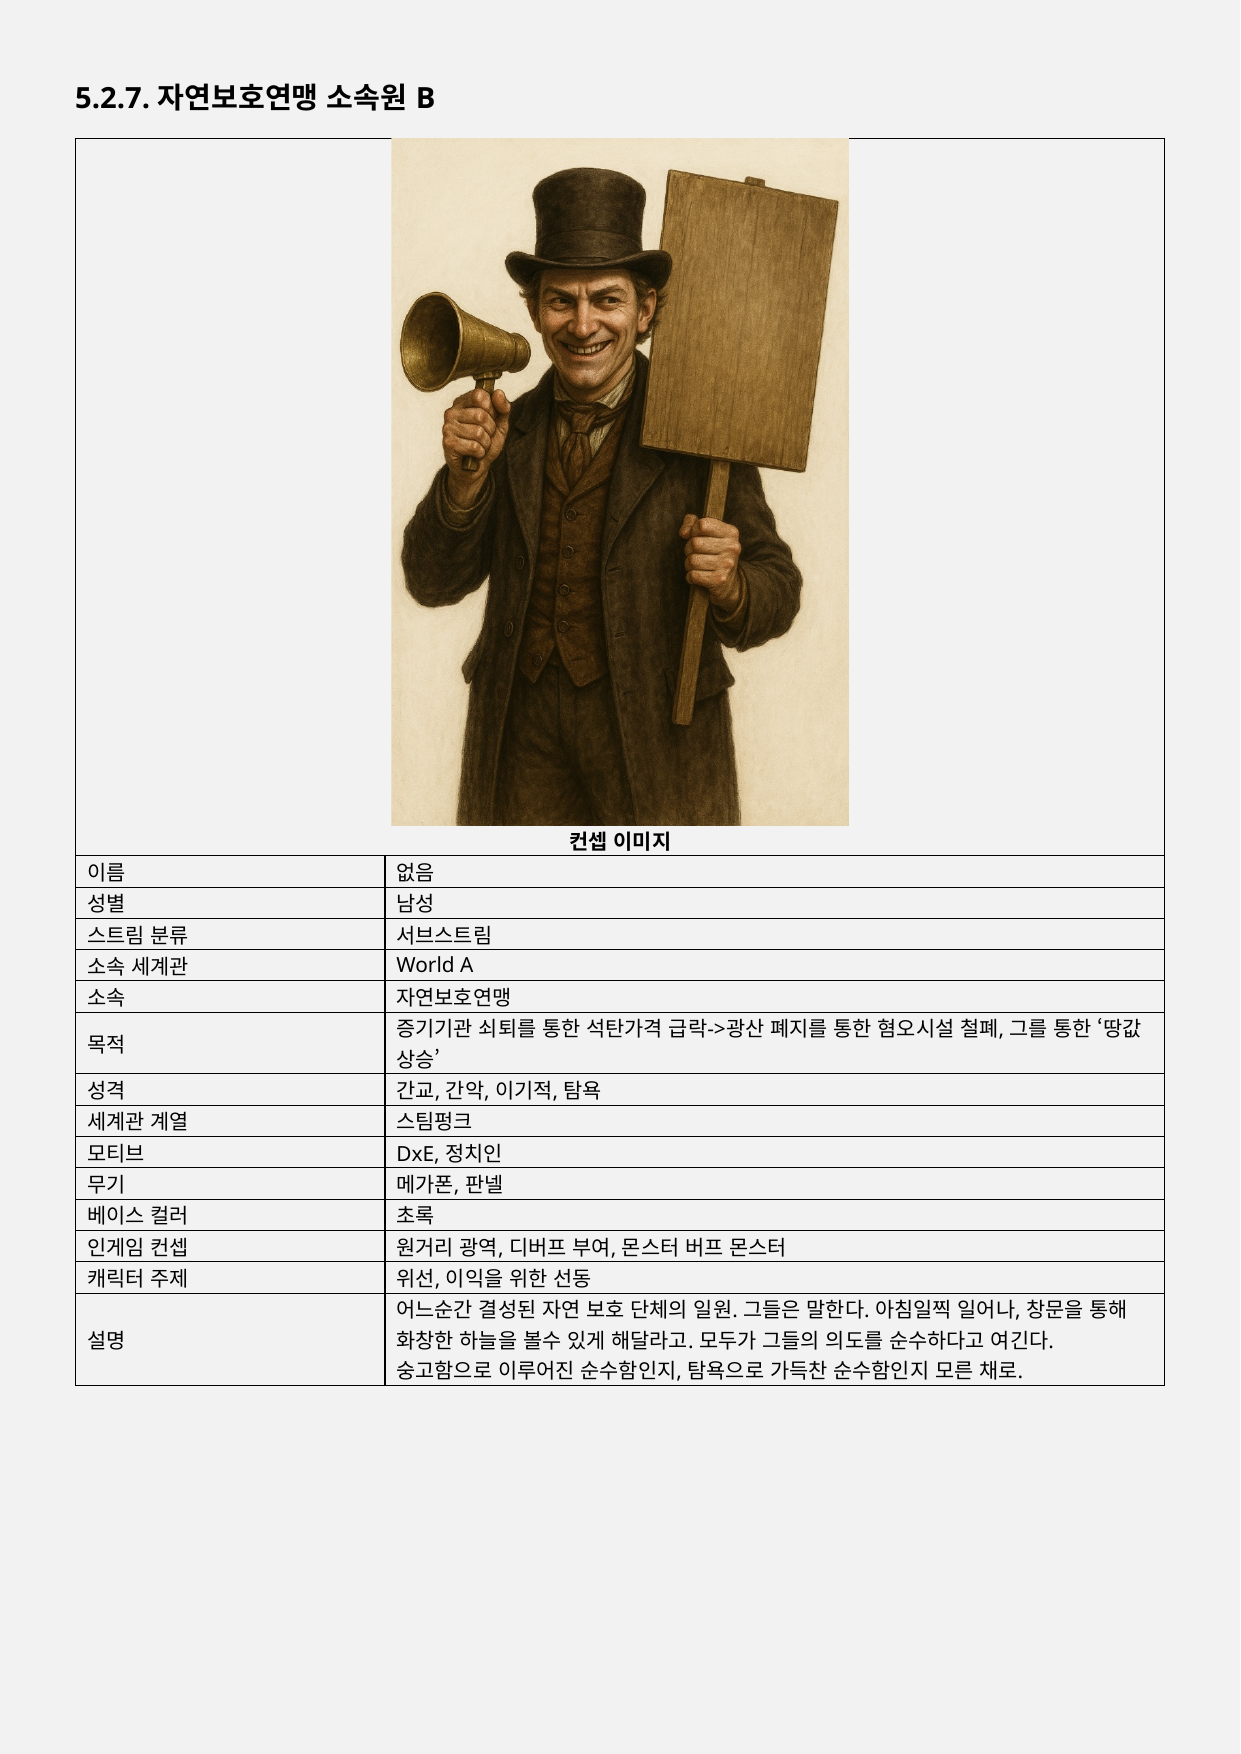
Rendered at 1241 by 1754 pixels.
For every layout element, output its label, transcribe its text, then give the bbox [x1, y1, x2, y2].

table_cell World A [386, 950, 1164, 980]
table_cell 어느순간 결성된 자연 보호 단체의 일원. 그들은 말한다. 아침일찍 일어나, 창문을 통해 화창한 하늘을 볼수 있게 해달라고. 모두가 그들의 의도를 순수하다고 여긴다. 숭고함으로 이루어진 순수함인지, 탐욕으로 가득찬 순수함인지 모른 채로. [386, 1294, 1164, 1384]
table_cell 목적 [76, 1013, 384, 1073]
table_cell 메가폰, 판넬 [386, 1168, 1164, 1198]
table_cell 인게임 컨셉 [76, 1231, 384, 1261]
table_cell 소속 세계관 [76, 950, 384, 980]
table_cell 스트림 분류 [76, 919, 384, 949]
table_cell 남성 [386, 888, 1164, 918]
table_cell 성별 [76, 888, 384, 918]
table_cell 자연보호연맹 [386, 981, 1164, 1012]
table_cell 초록 [386, 1200, 1164, 1230]
table_cell 모티브 [76, 1137, 384, 1167]
table_cell 없음 [386, 856, 1164, 887]
table_cell 서브스트림 [386, 919, 1164, 949]
table_cell DxE, 정치인 [386, 1137, 1164, 1167]
table_cell 원거리 광역, 디버프 부여, 몬스터 버프 몬스터 [386, 1231, 1164, 1261]
text 자연보호연맹 소속원 B [75, 75, 1165, 117]
table_cell 간교, 간악, 이기적, 탐욕 [386, 1074, 1164, 1104]
table_cell 스팀펑크 [386, 1106, 1164, 1136]
table_cell 세계관 계열 [76, 1106, 384, 1136]
table_cell 이름 [76, 856, 384, 887]
table_cell 베이스 컬러 [76, 1200, 384, 1230]
table_cell 성격 [76, 1074, 384, 1104]
table_cell 증기기관 쇠퇴를 통한 석탄가격 급락->광산 폐지를 통한 혐오시설 철폐, 그를 통한 ‘땅값 상승’ [386, 1013, 1164, 1073]
table_cell 소속 [76, 981, 384, 1012]
picture [391, 138, 849, 826]
table_cell 위선, 이익을 위한 선동 [386, 1262, 1164, 1292]
table_cell 무기 [76, 1168, 384, 1198]
table_cell 캐릭터 주제 [76, 1262, 384, 1292]
table_header 컨셉 이미지 [76, 139, 1164, 855]
table_cell 설명 [76, 1294, 384, 1384]
